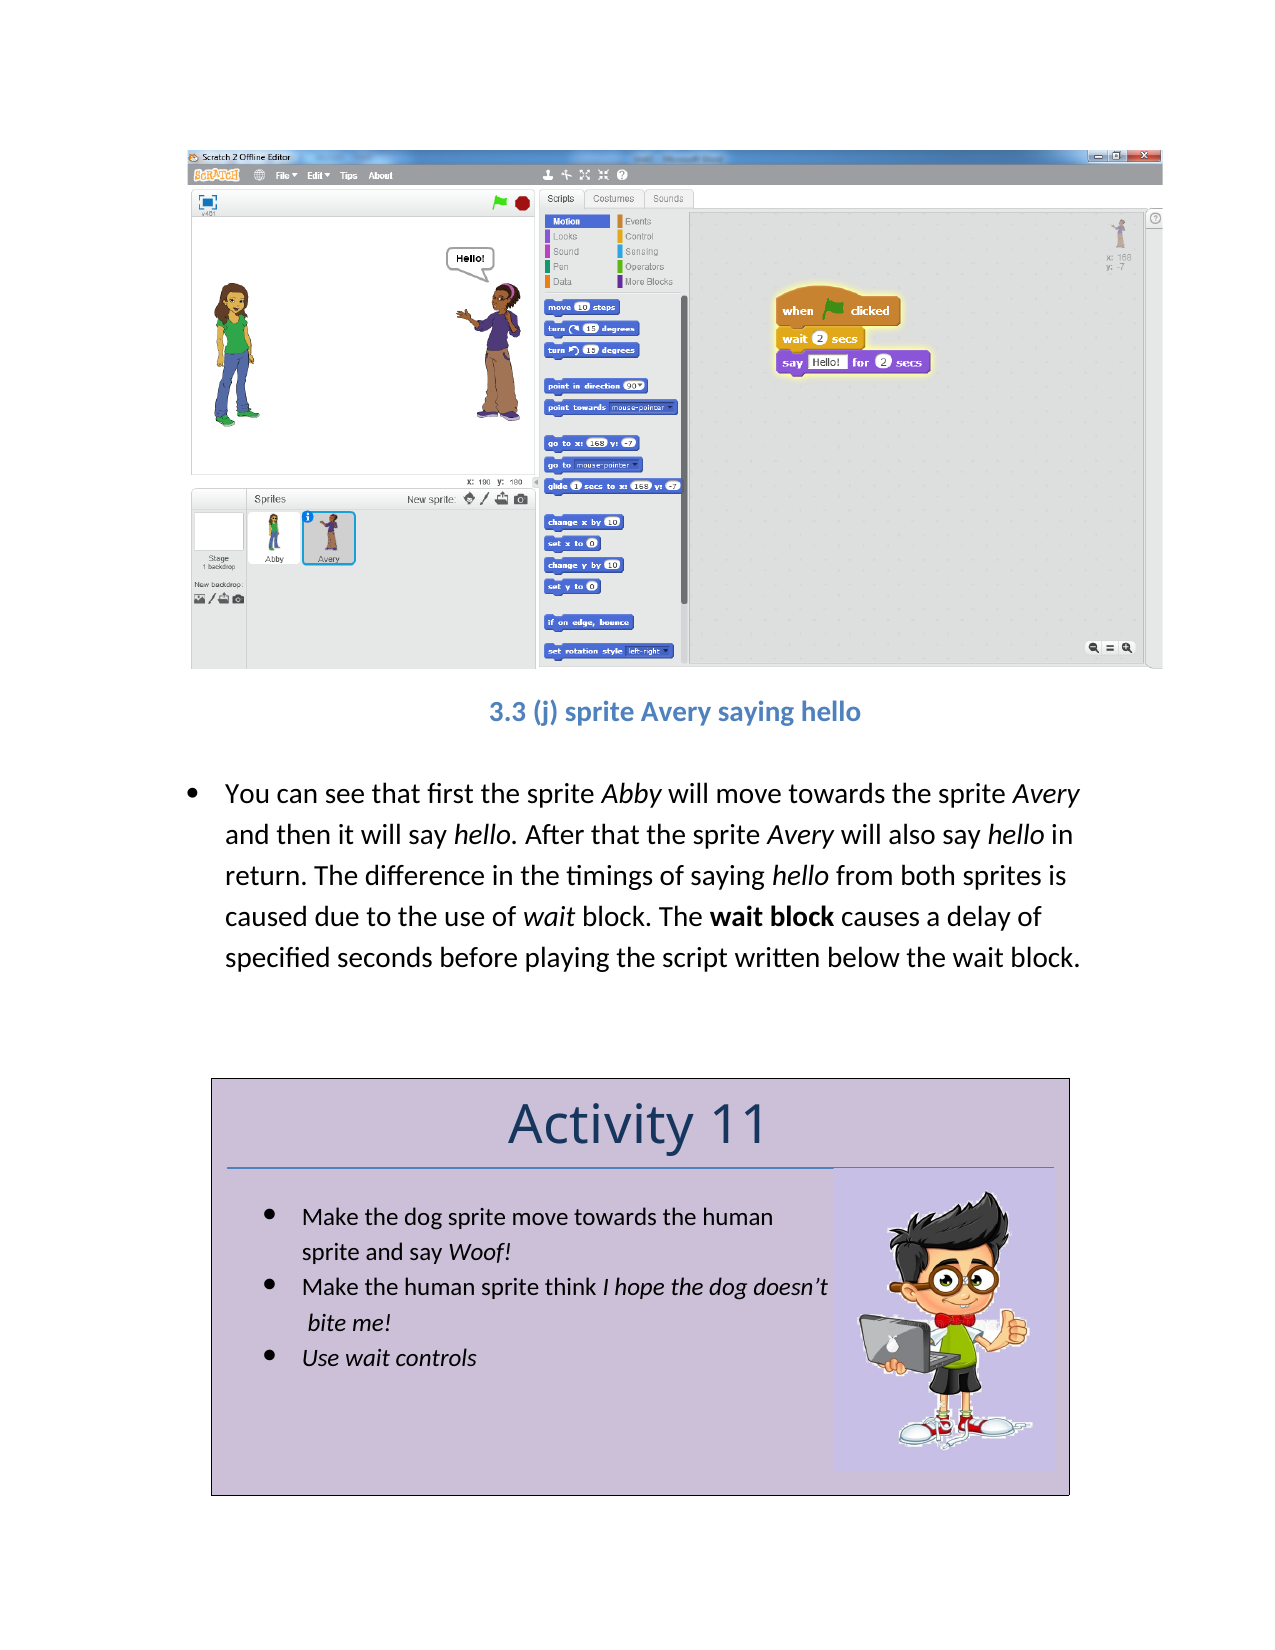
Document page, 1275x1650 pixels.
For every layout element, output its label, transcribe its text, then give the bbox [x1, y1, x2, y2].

list 3.3 (j) sprite Avery saying hello [225, 693, 1125, 729]
list You can see that first the sprite Abby will move towards the sprite Avery and then it will say hello. After that the sprite Avery will also say hello in return. The difference in the timings of saying hello from both sprites is caused due to the use of wait block. The wait block causes a delay of specified seconds before playing the script written below the wait block. [187, 775, 1125, 974]
picture [187, 150, 1163, 669]
picture [833, 1168, 1056, 1472]
